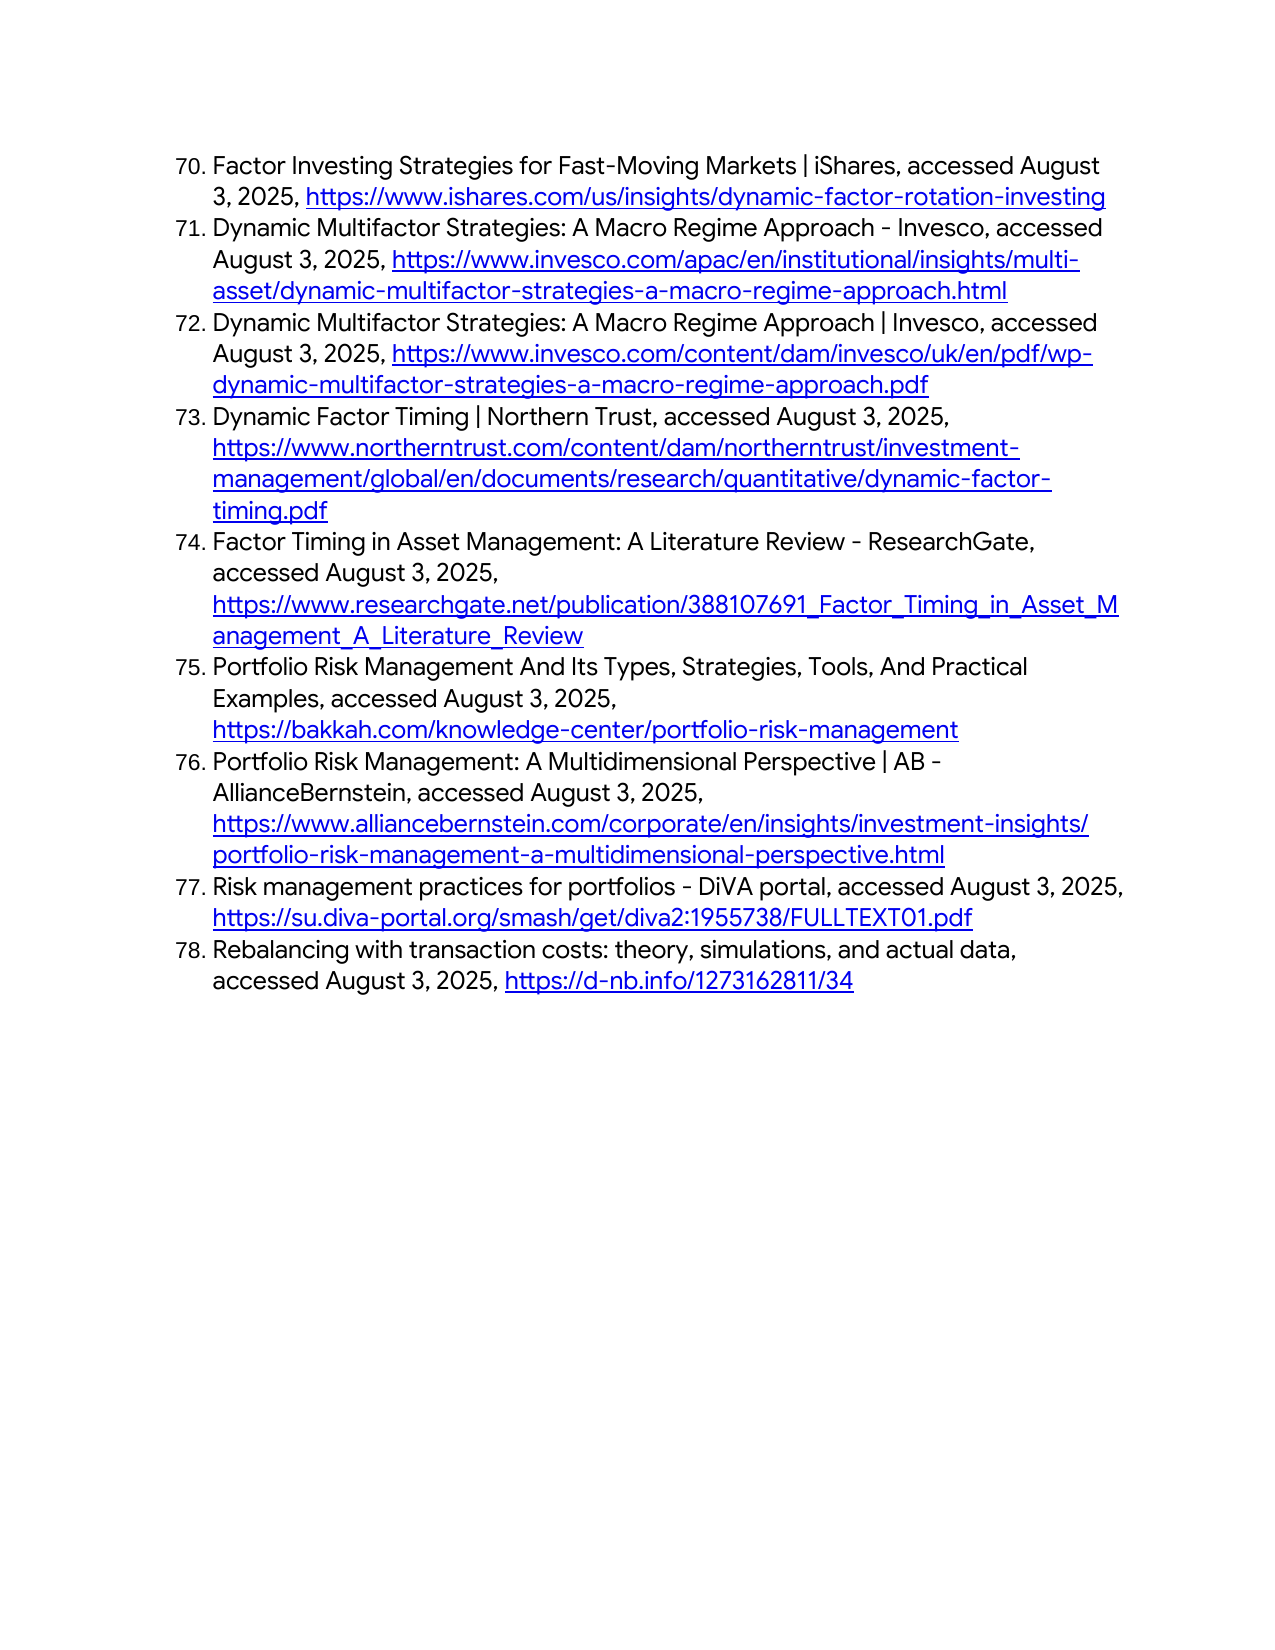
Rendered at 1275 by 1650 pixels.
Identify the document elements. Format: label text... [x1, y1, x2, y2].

list Risk management practices for portfolios - DiVA portal, accessed August 3, 2025, https://su.diva-portal.org/smash/get/diva2:1955738/FULLTEXT01.pdf [175, 871, 1125, 934]
list Factor Investing Strategies for Fast-Moving Markets | iShares, accessed August 3, 2025, https://www.ishares.com/us/insights/dynamic-factor-rotation-investing [175, 150, 1125, 213]
list Portfolio Risk Management: A Multidimensional Perspective | AB - AllianceBernstein, accessed August 3, 2025, https://www.alliancebernstein.com/corporate/en/insights/investment-insights/portfolio-risk-management-a-multidimensional-perspective.html [175, 746, 1125, 871]
list Portfolio Risk Management And Its Types, Strategies, Tools, And Practical Examples, accessed August 3, 2025, https://bakkah.com/knowledge-center/portfolio-risk-management [175, 652, 1125, 746]
list Dynamic Factor Timing | Northern Trust, accessed August 3, 2025, https://www.northerntrust.com/content/dam/northerntrust/investment-management/global/en/documents/research/quantitative/dynamic-factor-timing.pdf [175, 401, 1125, 526]
list Dynamic Multifactor Strategies: A Macro Regime Approach | Invesco, accessed August 3, 2025, https://www.invesco.com/content/dam/invesco/uk/en/pdf/wp-dynamic-multifactor-strategies-a-macro-regime-approach.pdf [175, 307, 1125, 401]
list Dynamic Multifactor Strategies: A Macro Regime Approach - Invesco, accessed August 3, 2025, https://www.invesco.com/apac/en/institutional/insights/multi-asset/dynamic-multifactor-strategies-a-macro-regime-approach.html [175, 213, 1125, 307]
list Rebalancing with transaction costs: theory, simulations, and actual data, accessed August 3, 2025, https://d-nb.info/1273162811/34 [175, 934, 1125, 997]
list Factor Timing in Asset Management: A Literature Review - ResearchGate, accessed August 3, 2025, https://www.researchgate.net/publication/388107691_Factor_Timing_in_Asset_Management_A_Literature_Review [175, 526, 1125, 652]
